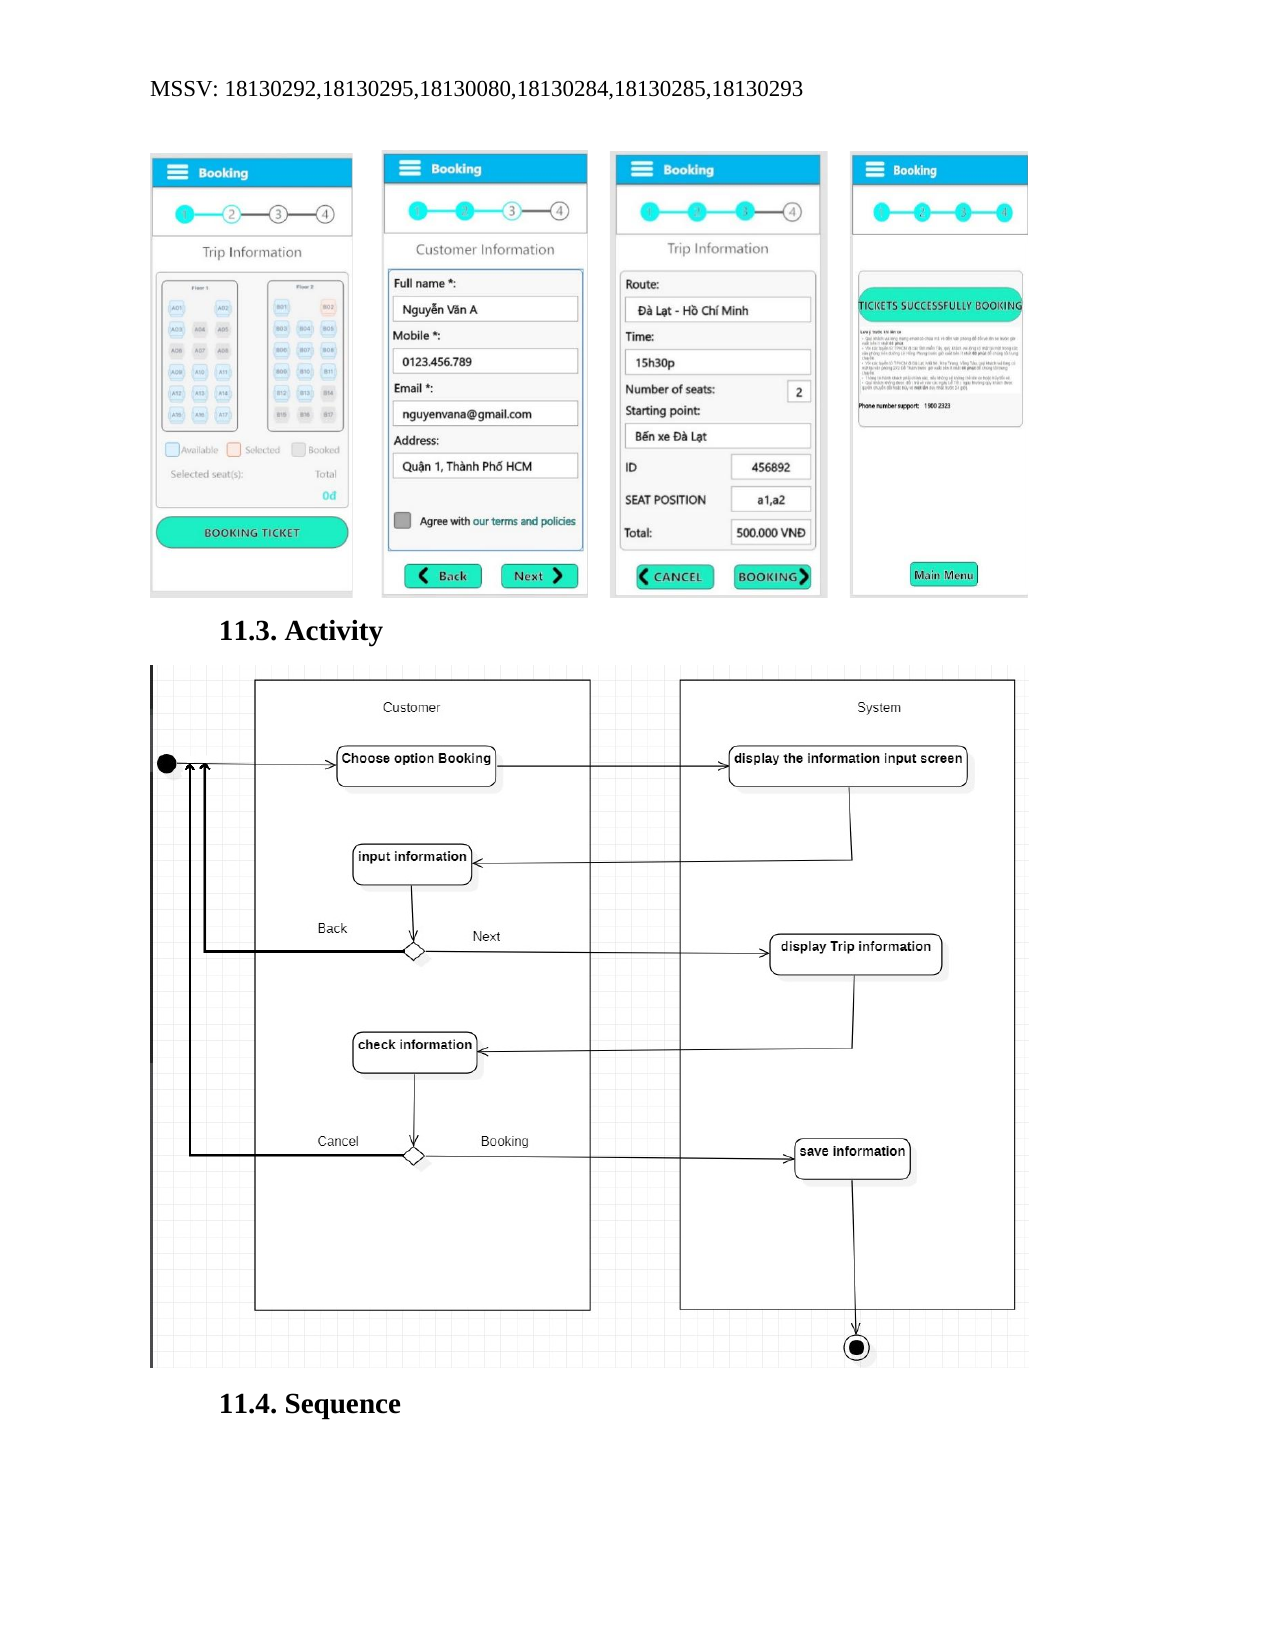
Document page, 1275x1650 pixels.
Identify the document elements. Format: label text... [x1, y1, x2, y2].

picture [381, 150, 588, 598]
list Activity [219, 613, 1183, 646]
picture [150, 665, 1029, 1368]
picture [849, 151, 1028, 598]
list Sequence [219, 1387, 1183, 1420]
picture [150, 153, 353, 598]
picture [609, 151, 828, 598]
